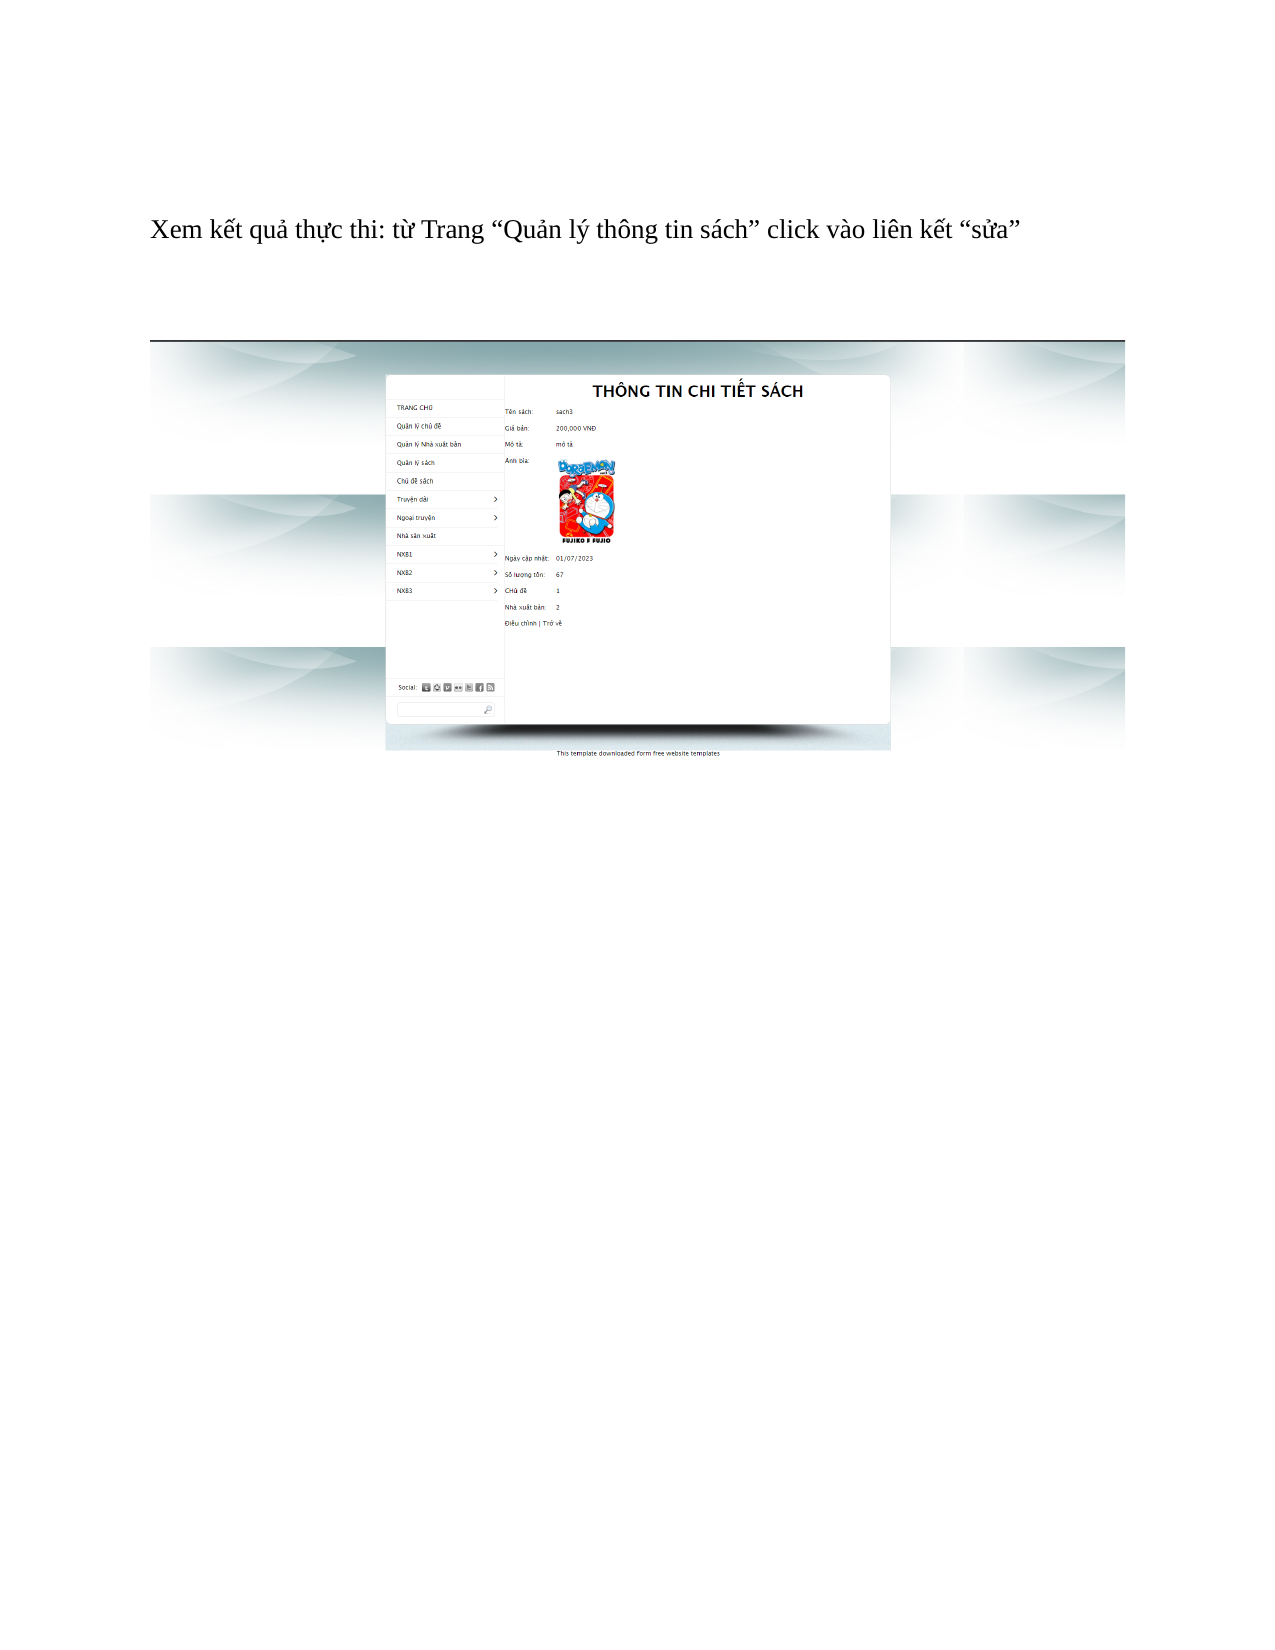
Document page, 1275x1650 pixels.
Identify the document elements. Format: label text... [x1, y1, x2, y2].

picture [150, 340, 1125, 799]
text Xem kết quả thực thi: từ Trang “Quản lý thông tin sách” click vào liên kết “sửa” [150, 213, 1125, 244]
